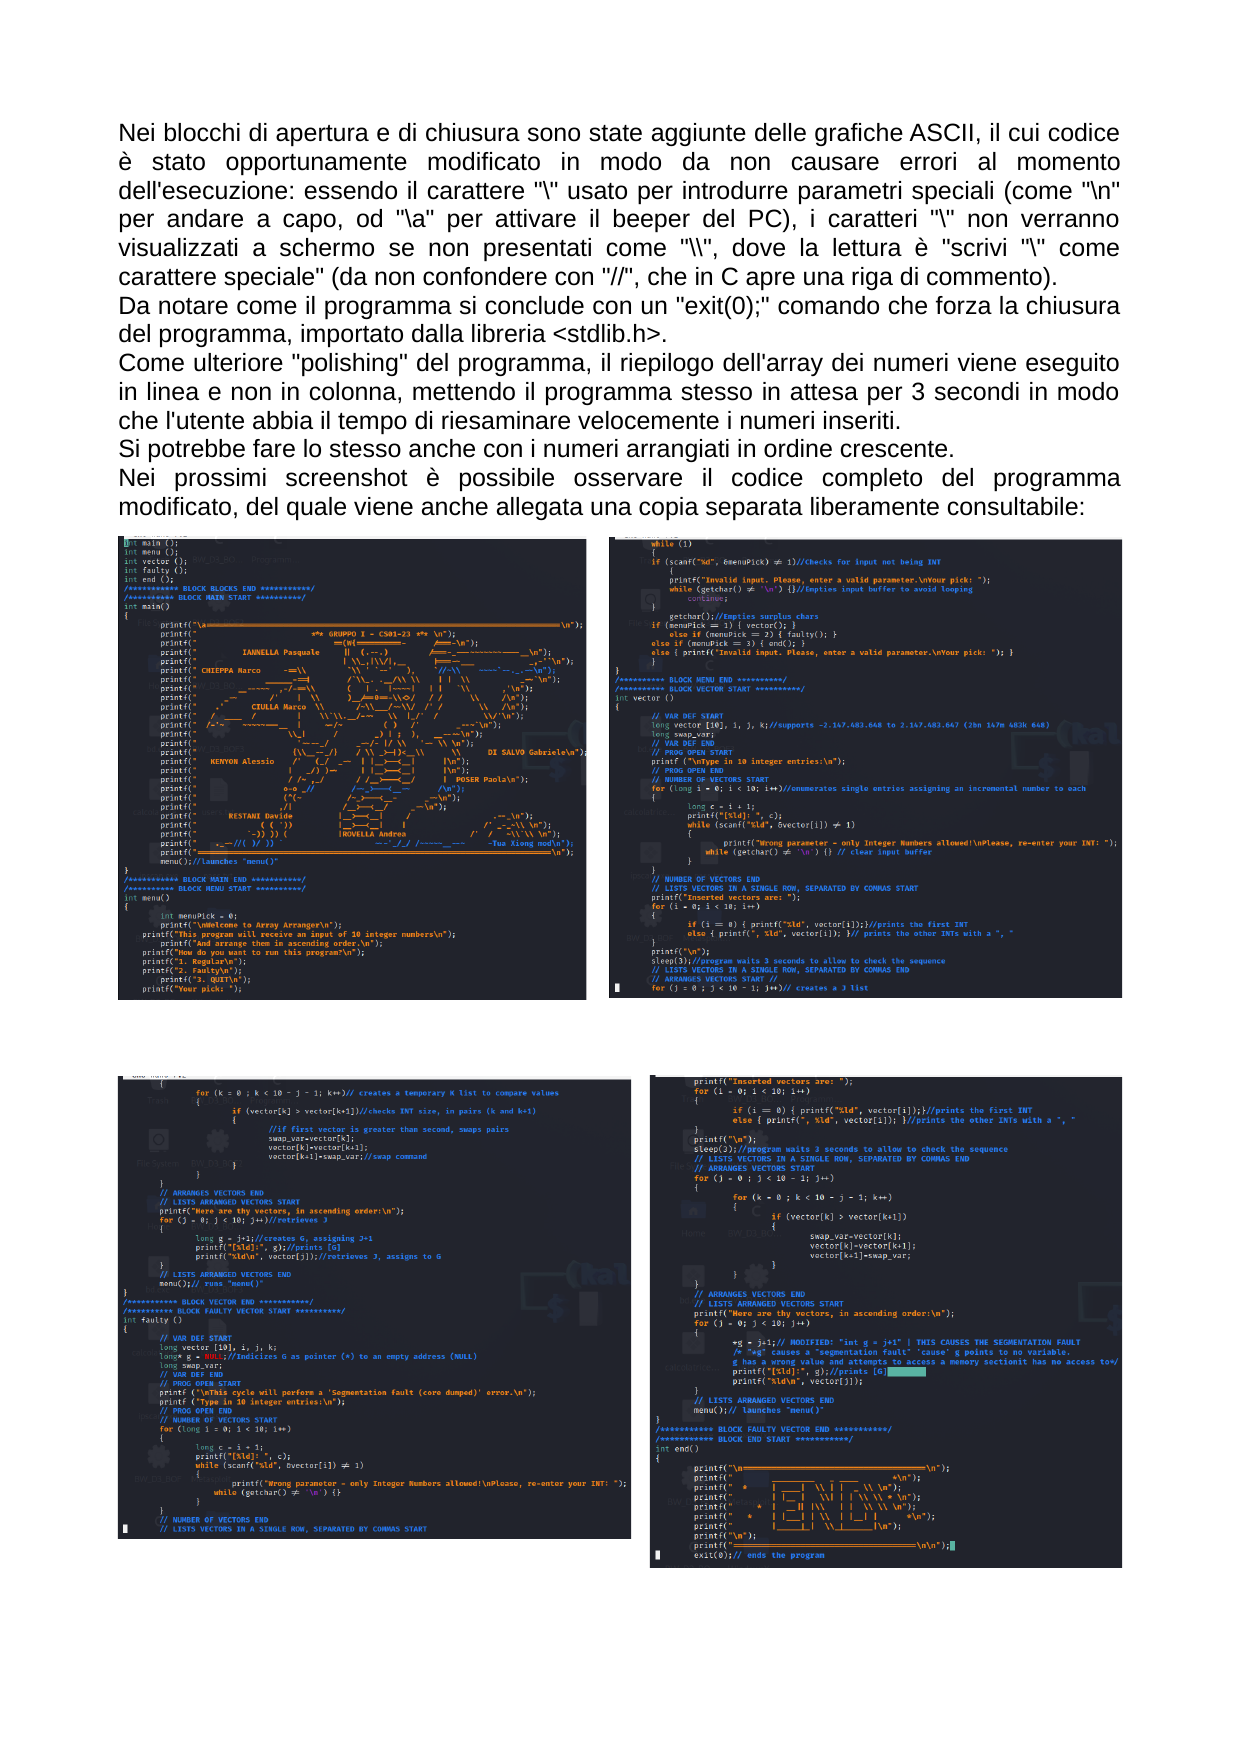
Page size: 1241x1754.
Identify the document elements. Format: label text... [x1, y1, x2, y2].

picture [118, 536, 587, 1000]
text Nei blocchi di apertura e di chiusura sono state aggiunte delle grafiche ASCII, il cui codice è stato opportunamente modificato in modo da non causare errori al momento dell'esecuzione: essendo il carattere "\" usato per introdurre parametri speciali (come "\n" per andare a capo, od "\a" per attivare il beeper del PC), i caratteri "\" non verranno visualizzati a schermo se non presentati come "\\", dove la lettura è "scrivi "\" come carattere speciale" (da non confondere con "//", che in C apre una riga di commento). [118, 118, 1122, 291]
picture [609, 537, 1123, 998]
text Da notare come il programma si conclude con un "exit(0);" comando che forza la chiusura del programma, importato dalla libreria <stdlib.h>. [118, 291, 1122, 348]
picture [649, 1075, 1123, 1568]
text Si potrebbe fare lo stesso anche con i numeri arrangiati in ordine crescente. [118, 434, 1122, 463]
text Come ulteriore "polishing" del programma, il riepilogo dell'array dei numeri viene eseguito in linea e non in colonna, mettendo il programma stesso in attesa per 3 secondi in modo che l'utente abbia il tempo di riesaminare velocemente i numeri inseriti. [118, 348, 1122, 434]
picture [117, 1076, 632, 1539]
text Nei prossimi screenshot è possibile osservare il codice completo del programma modificato, del quale viene anche allegata una copia separata liberamente consultabile: [118, 463, 1122, 521]
